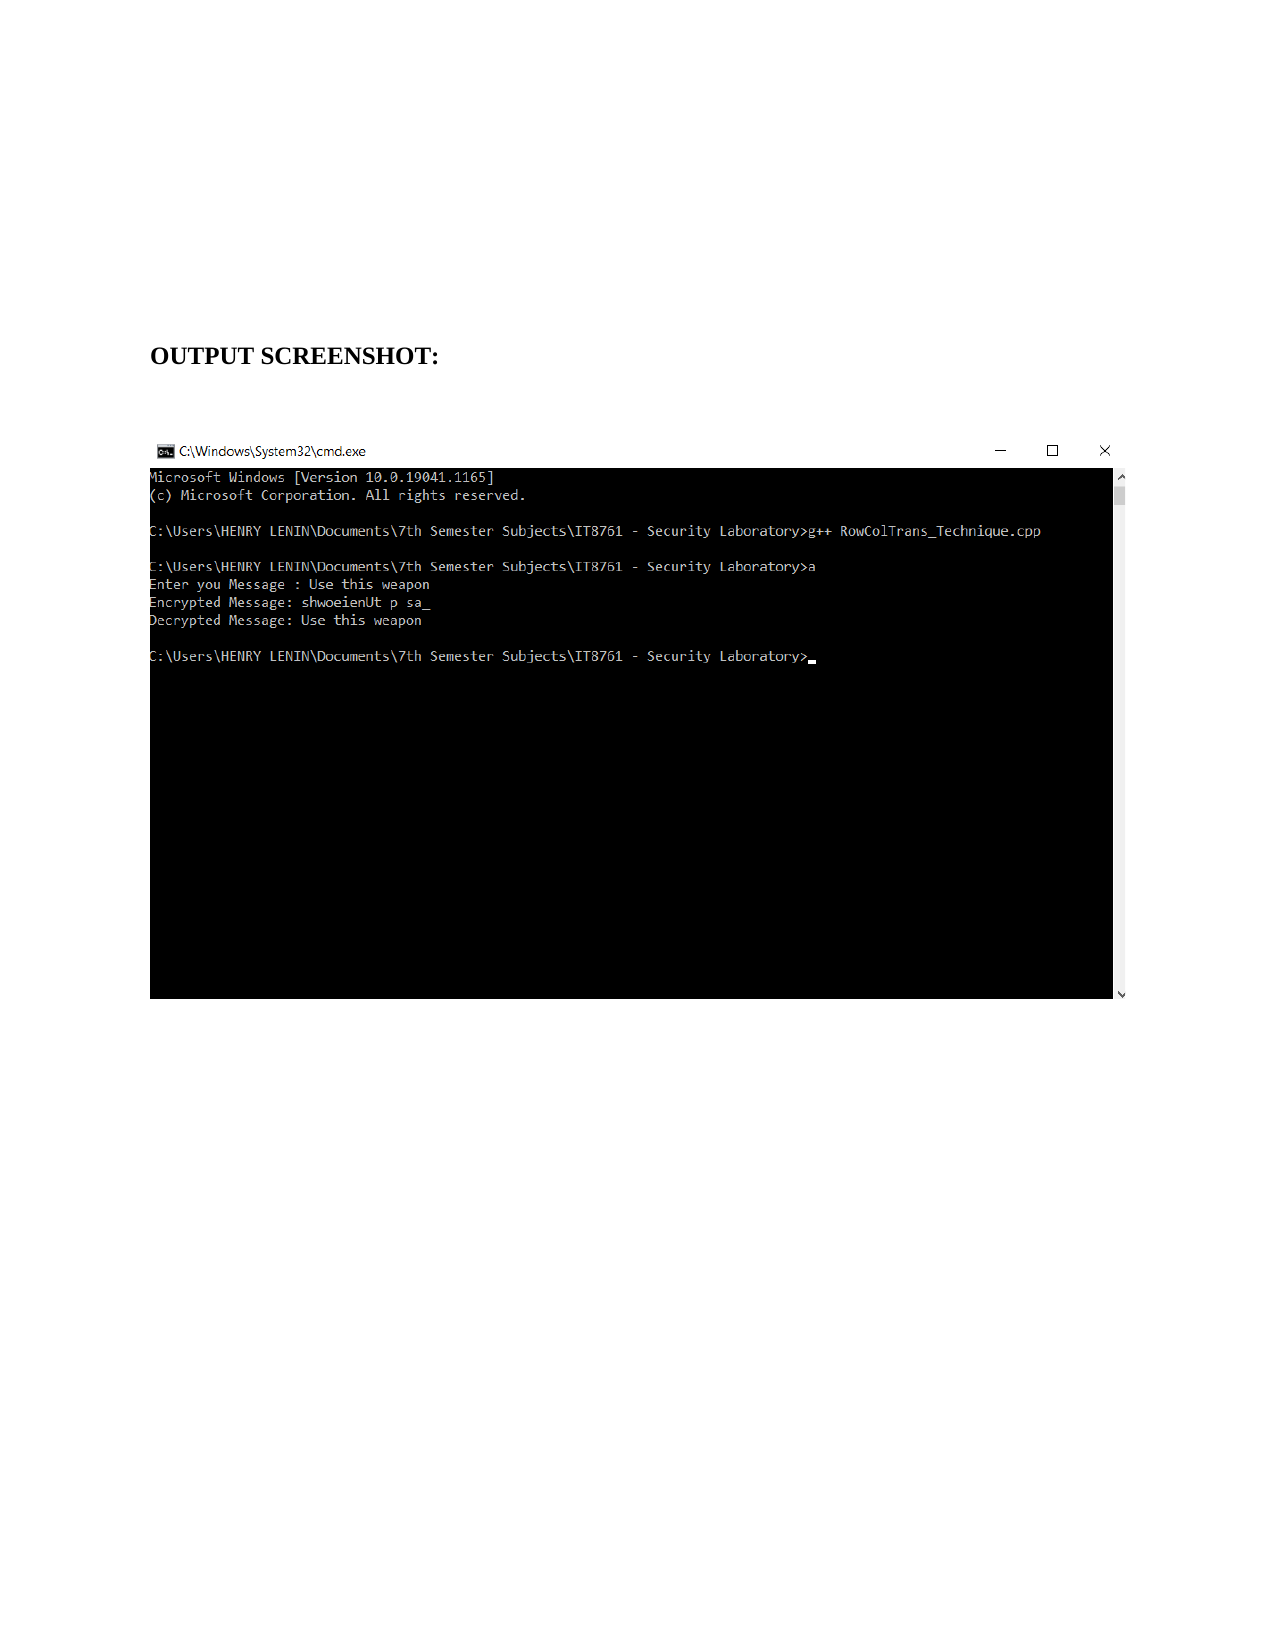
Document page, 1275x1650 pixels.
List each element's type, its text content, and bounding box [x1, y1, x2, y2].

text OUTPUT SCREENSHOT: [150, 341, 1125, 369]
picture [150, 436, 1125, 999]
